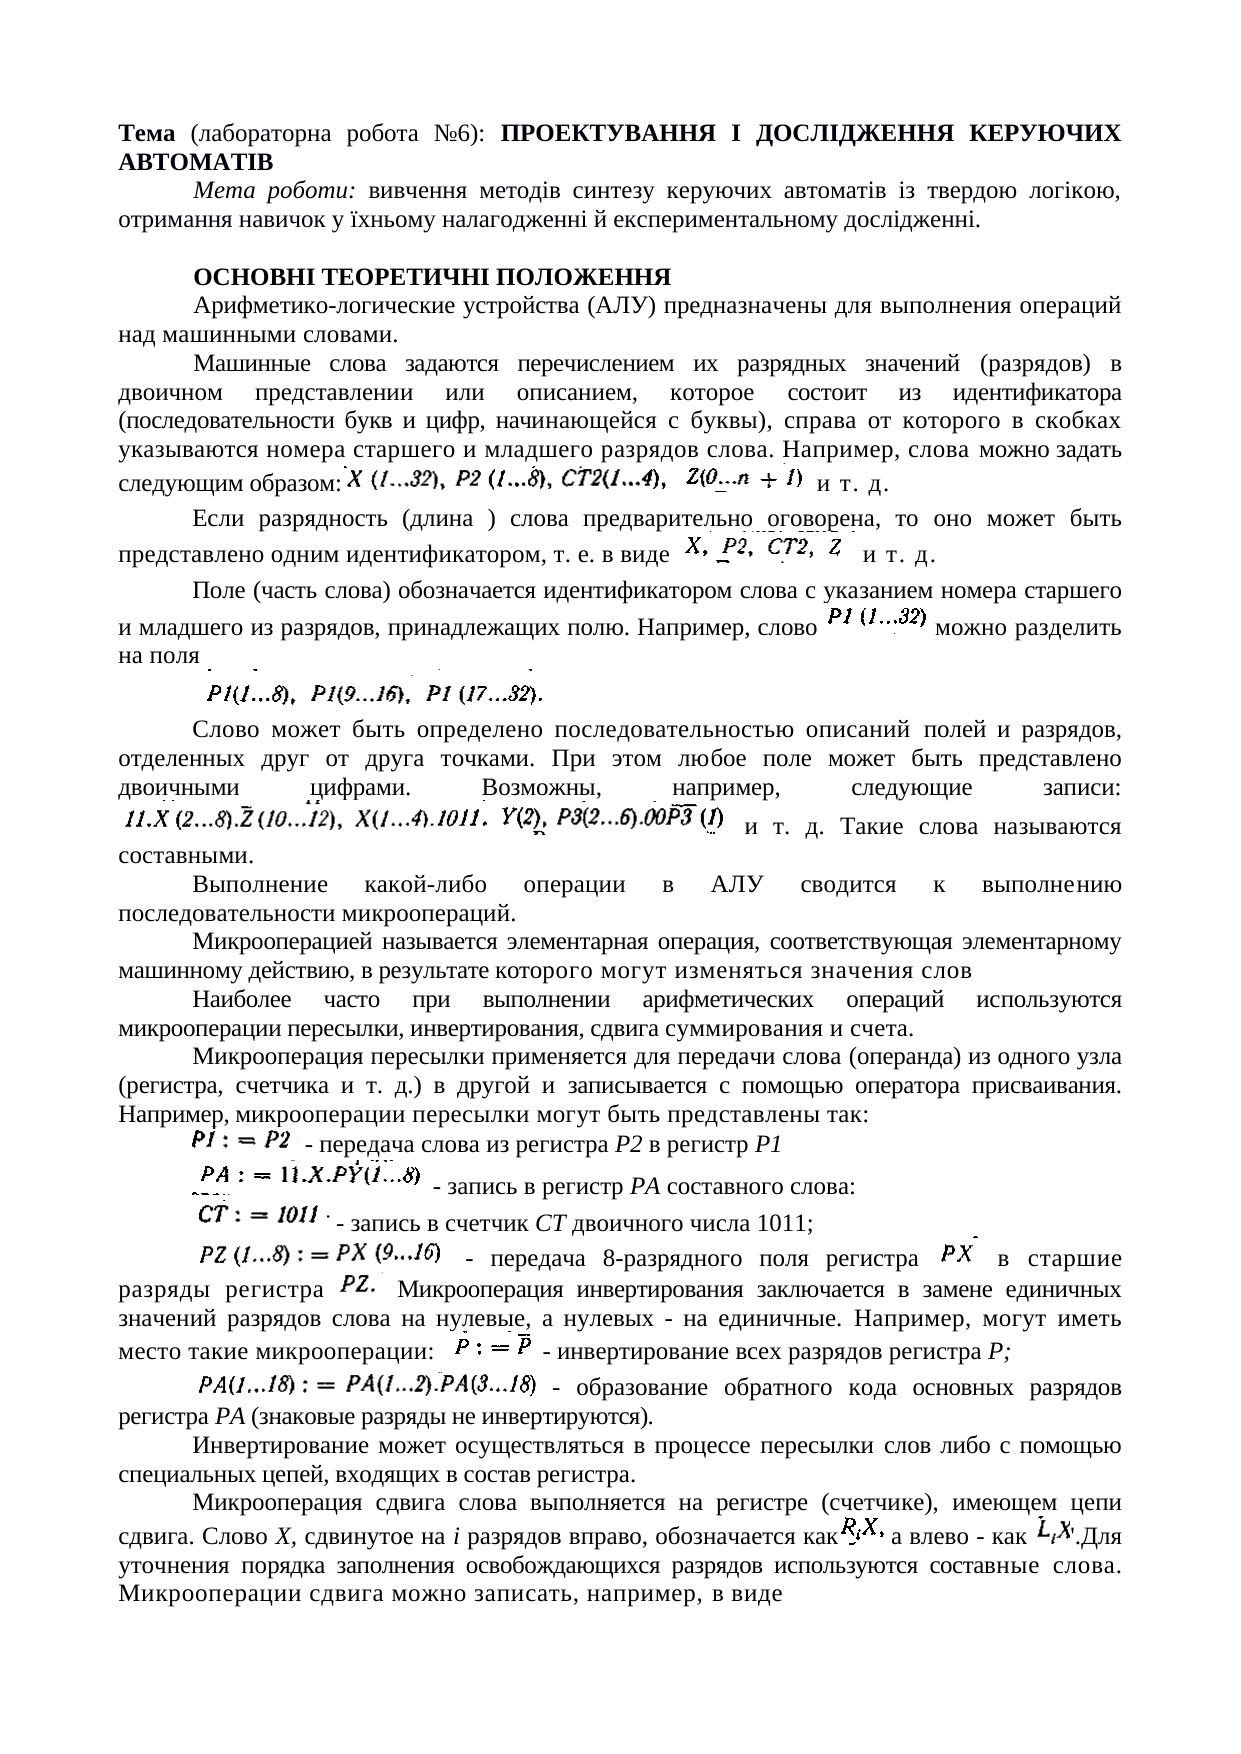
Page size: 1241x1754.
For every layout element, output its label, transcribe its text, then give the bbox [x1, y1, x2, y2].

text - передача слова из регистра Р2 в регистр Р1 [118, 1128, 1122, 1160]
text - запись в регистр РА составного слова: [118, 1160, 1122, 1200]
text Если разрядность (длина ) слова предварительно оговорена, то оно может быть представлено одним идентификатором, т. е. в виде и т. д. [118, 503, 1122, 575]
picture [192, 1372, 536, 1396]
picture [935, 1236, 981, 1267]
picture [339, 1272, 383, 1298]
text - запись в счетчик СТ двоичного числа 1011; [118, 1200, 1122, 1237]
text Машинные слова задаются перечислением их разрядных значений (разрядов) в двоичном представлении или описанием, которое состоит из идентификатора (последовательности букв и цифр, начинающейся с буквы), справа от которого в скобках указываются номера старшего и младшего разрядов слова. Например, слова можно задать следующим образом: и т. д. [118, 348, 1122, 503]
picture [1027, 1516, 1070, 1545]
picture [442, 1331, 536, 1360]
text Микрооперацией называется элементарная операция, соответствующая элементарному машинному действию, в результате которого могут изменяться значения слов [118, 926, 1122, 984]
text - передача 8-разрядного поля регистра в старшие разряды регистра Микрооперация инвертирования заключается в замене единичных значений разрядов слова на нулевые, а нулевых - на единичные. Например, могут иметь место такие микрооперации: - инвертирование всех разрядов регистра Р; [118, 1237, 1122, 1372]
picture [838, 1516, 884, 1545]
text Наиболее часто при выполнении арифметических операций используются микрооперации пересылки, инвертирования, сдвига суммирования и счета. [118, 984, 1122, 1041]
text Слово может быть определено последовательностью описаний полей и разрядов, отделенных друг от друга точками. При этом любое поле может быть представлено двоичными цифрами. Возможны, например, следующие записи: и т. д. Такие слова называются составными. [118, 714, 1122, 869]
picture [192, 1127, 299, 1153]
text Микрооперация пересылки применяется для передачи слова (операнда) из одного узла (регистра, счетчика и т. д.) в другой и записывается с помощью оператора присваивания. Например, микрооперации пересылки могут быть представлены так: [118, 1041, 1122, 1128]
text Инвертирование может осуществляться в процессе пересылки слов либо с помощью специальных цепей, входящих в состав регистра. [118, 1430, 1122, 1487]
picture [192, 669, 561, 715]
picture [192, 1200, 330, 1232]
picture [818, 603, 935, 636]
picture [677, 531, 855, 563]
picture [118, 800, 730, 835]
picture [678, 463, 809, 492]
text - образование обратного кода основных разрядов регистра РА (знаковые разряды не инвертируются). [118, 1372, 1122, 1430]
text Микрооперация сдвига слова выполняется на регистре (счетчике), имеющем цепи сдвига. Слово X, сдвинутое на i разрядов вправо, обозначается как а влево - как'.Для уточнения порядка заполнения освобождающихся разрядов используются составные слова. Микрооперации сдвига можно записать, например, в виде [118, 1487, 1122, 1607]
text Поле (часть слова) обозначается идентификатором слова с указанием номера старшего и младшего из разрядов, принадлежащих полю. Например, словоможно разделить на поля [118, 575, 1122, 669]
text Выполнение какой-либо операции в АЛУ сводится к выполнению последовательности микроопераций. [118, 869, 1122, 926]
picture [192, 1160, 427, 1195]
text Арифметико-логические устройства (АЛУ) предназначены для выполнения операций над машинными словами. [118, 291, 1122, 348]
text Мета роботи: вивчення методів синтезу керуючих автоматів із твердою логікою, отримання навичок у їхньому налагодженні й експериментальному дослідженні. [118, 176, 1122, 233]
subtitle Тема (лабораторна робота №6): ПРОЕКТУВАННЯ І ДОСЛІДЖЕННЯ КЕРУЮЧИХ АВТОМАТІВ [118, 118, 1122, 176]
text ОСНОВНІ ТЕОРЕТИЧНІ ПОЛОЖЕННЯ [118, 262, 1122, 291]
picture [341, 466, 673, 492]
picture [192, 1236, 449, 1267]
